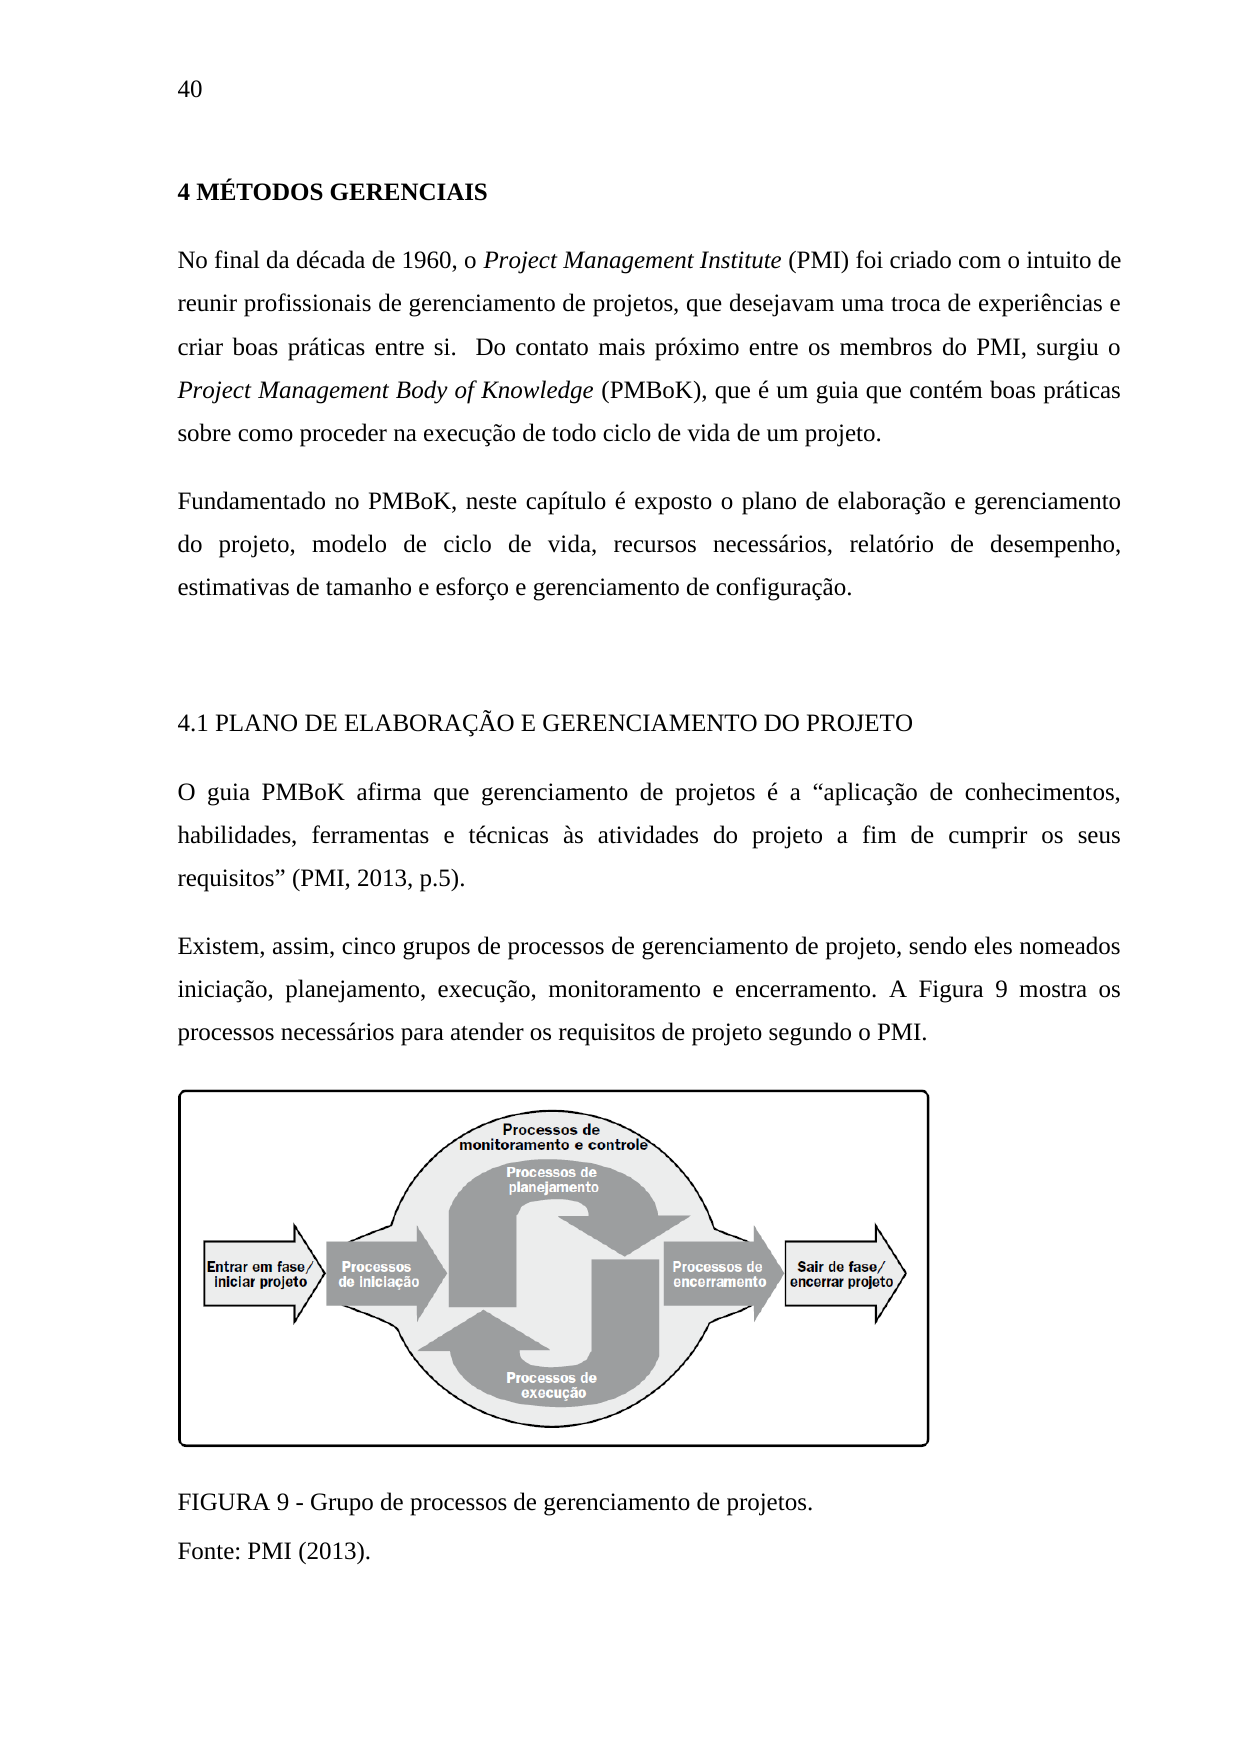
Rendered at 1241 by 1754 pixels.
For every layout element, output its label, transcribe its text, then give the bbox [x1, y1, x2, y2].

text Fonte: PMI (2013). [177, 1536, 1122, 1565]
text FIGURA 9 - Grupo de processos de gerenciamento de projetos. [177, 1487, 1122, 1515]
text Existem, assim, cinco grupos de processos de gerenciamento de projeto, sendo eles nomeados iniciação, planejamento, execução, monitoramento e encerramento. A Figura 9 mostra os processos necessários para atender os requisitos de projeto segundo o PMI. [177, 931, 1122, 1046]
text O guia PMBoK afirma que gerenciamento de projetos é a “aplicação de conhecimentos, habilidades, ferramentas e técnicas às atividades do projeto a fim de cumprir os seus requisitos” (PMI, 2013, p.5). [177, 777, 1122, 892]
text No final da década de 1960, o Project Management Institute (PMI) foi criado com o intuito de reunir profissionais de gerenciamento de projetos, que desejavam uma troca de experiências e criar boas práticas entre si. Do contato mais próximo entre os membros do PMI, surgiu o Project Management Body of Knowledge (PMBoK), que é um guia que contém boas práticas sobre como proceder na execução de todo ciclo de vida de um projeto. [177, 245, 1122, 447]
text Fundamentado no PMBoK, neste capítulo é exposto o plano de elaboração e gerenciamento do projeto, modelo de ciclo de vida, recursos necessários, relatório de desempenho, estimativas de tamanho e esforço e gerenciamento de configuração. [177, 486, 1122, 601]
subtitle 4 MÉTODOS GERENCIAIS [177, 177, 1122, 206]
subtitle 4.1 PLANO DE ELABORAÇÃO E GERENCIAMENTO DO PROJETO [177, 708, 1122, 737]
picture [177, 1085, 930, 1448]
